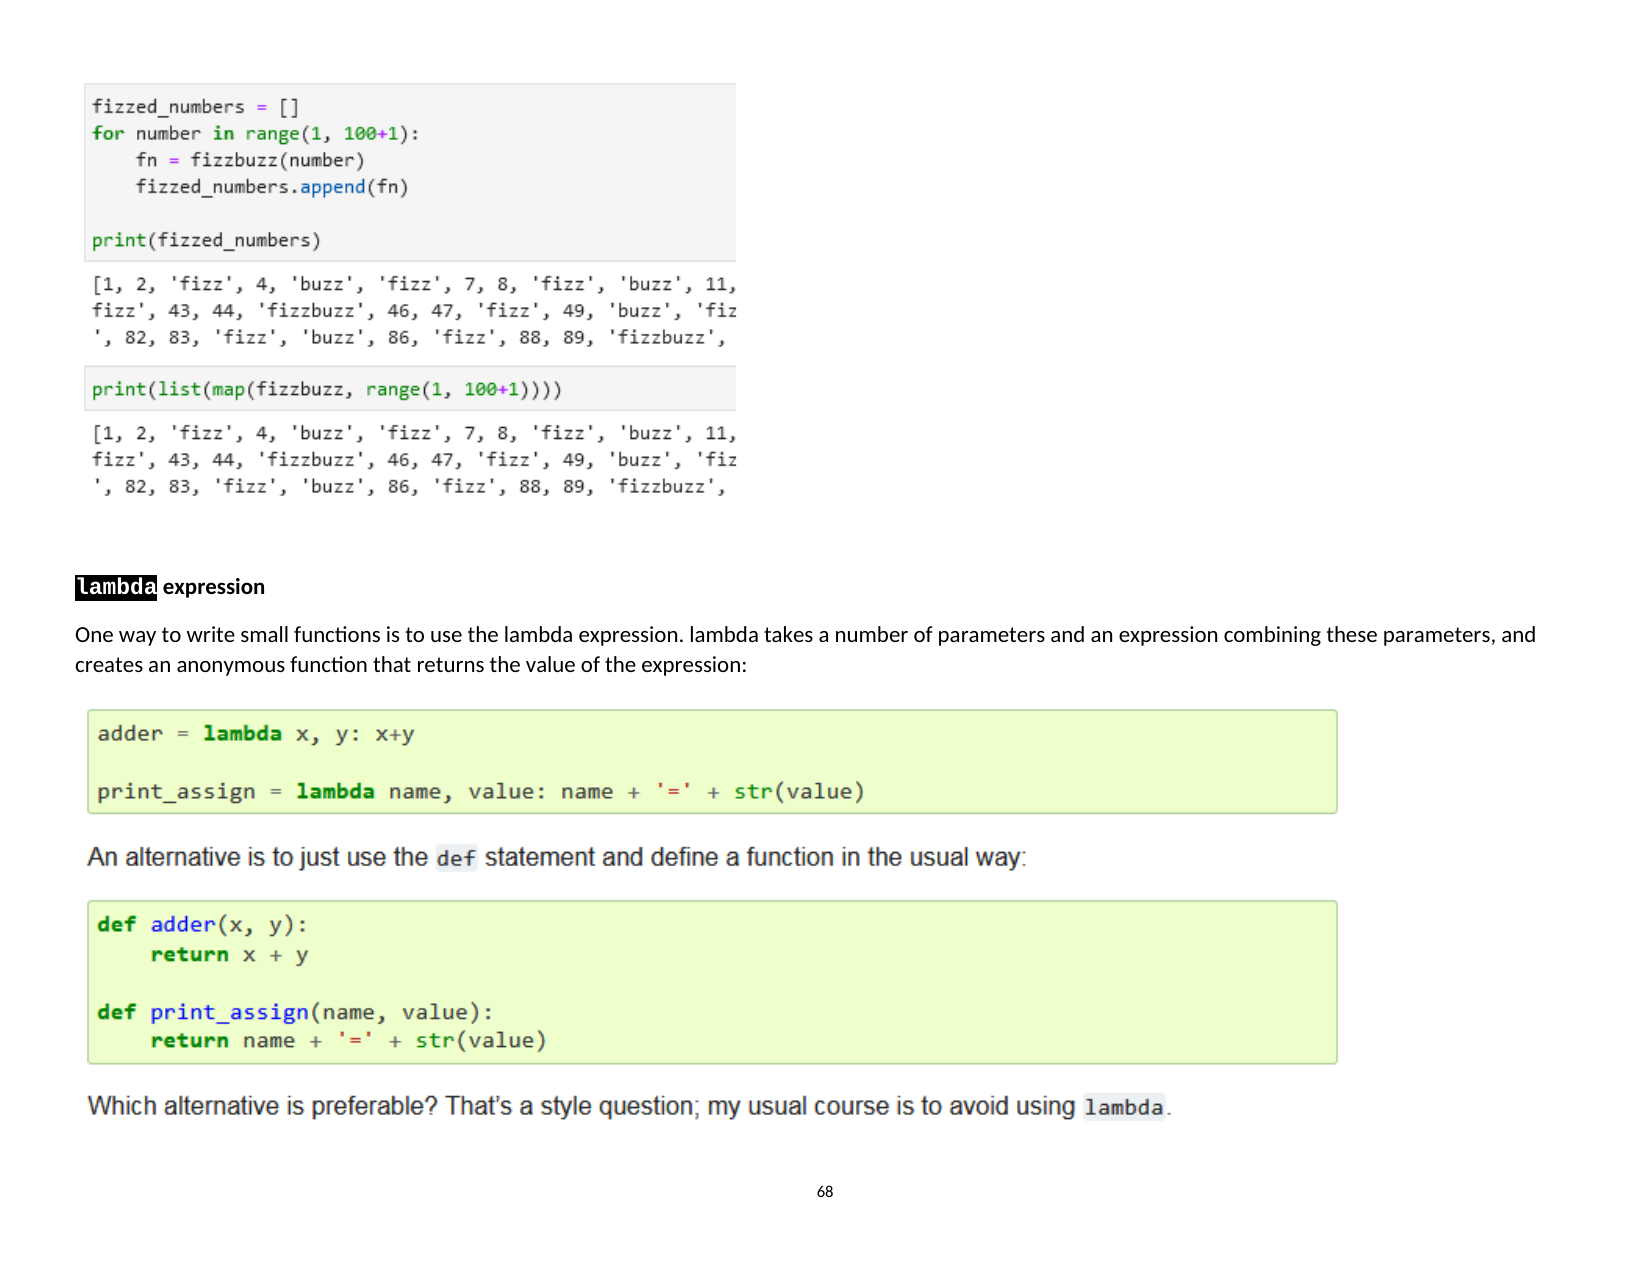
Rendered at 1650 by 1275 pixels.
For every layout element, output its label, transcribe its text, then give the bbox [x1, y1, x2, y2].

picture [75, 75, 737, 507]
picture [75, 697, 1349, 1129]
text lambda expression [75, 572, 1575, 601]
text One way to write small functions is to use the lambda expression. lambda takes a number of parameters and an expression combining these parameters, and creates an anonymous function that returns the value of the expression: [75, 620, 1575, 678]
